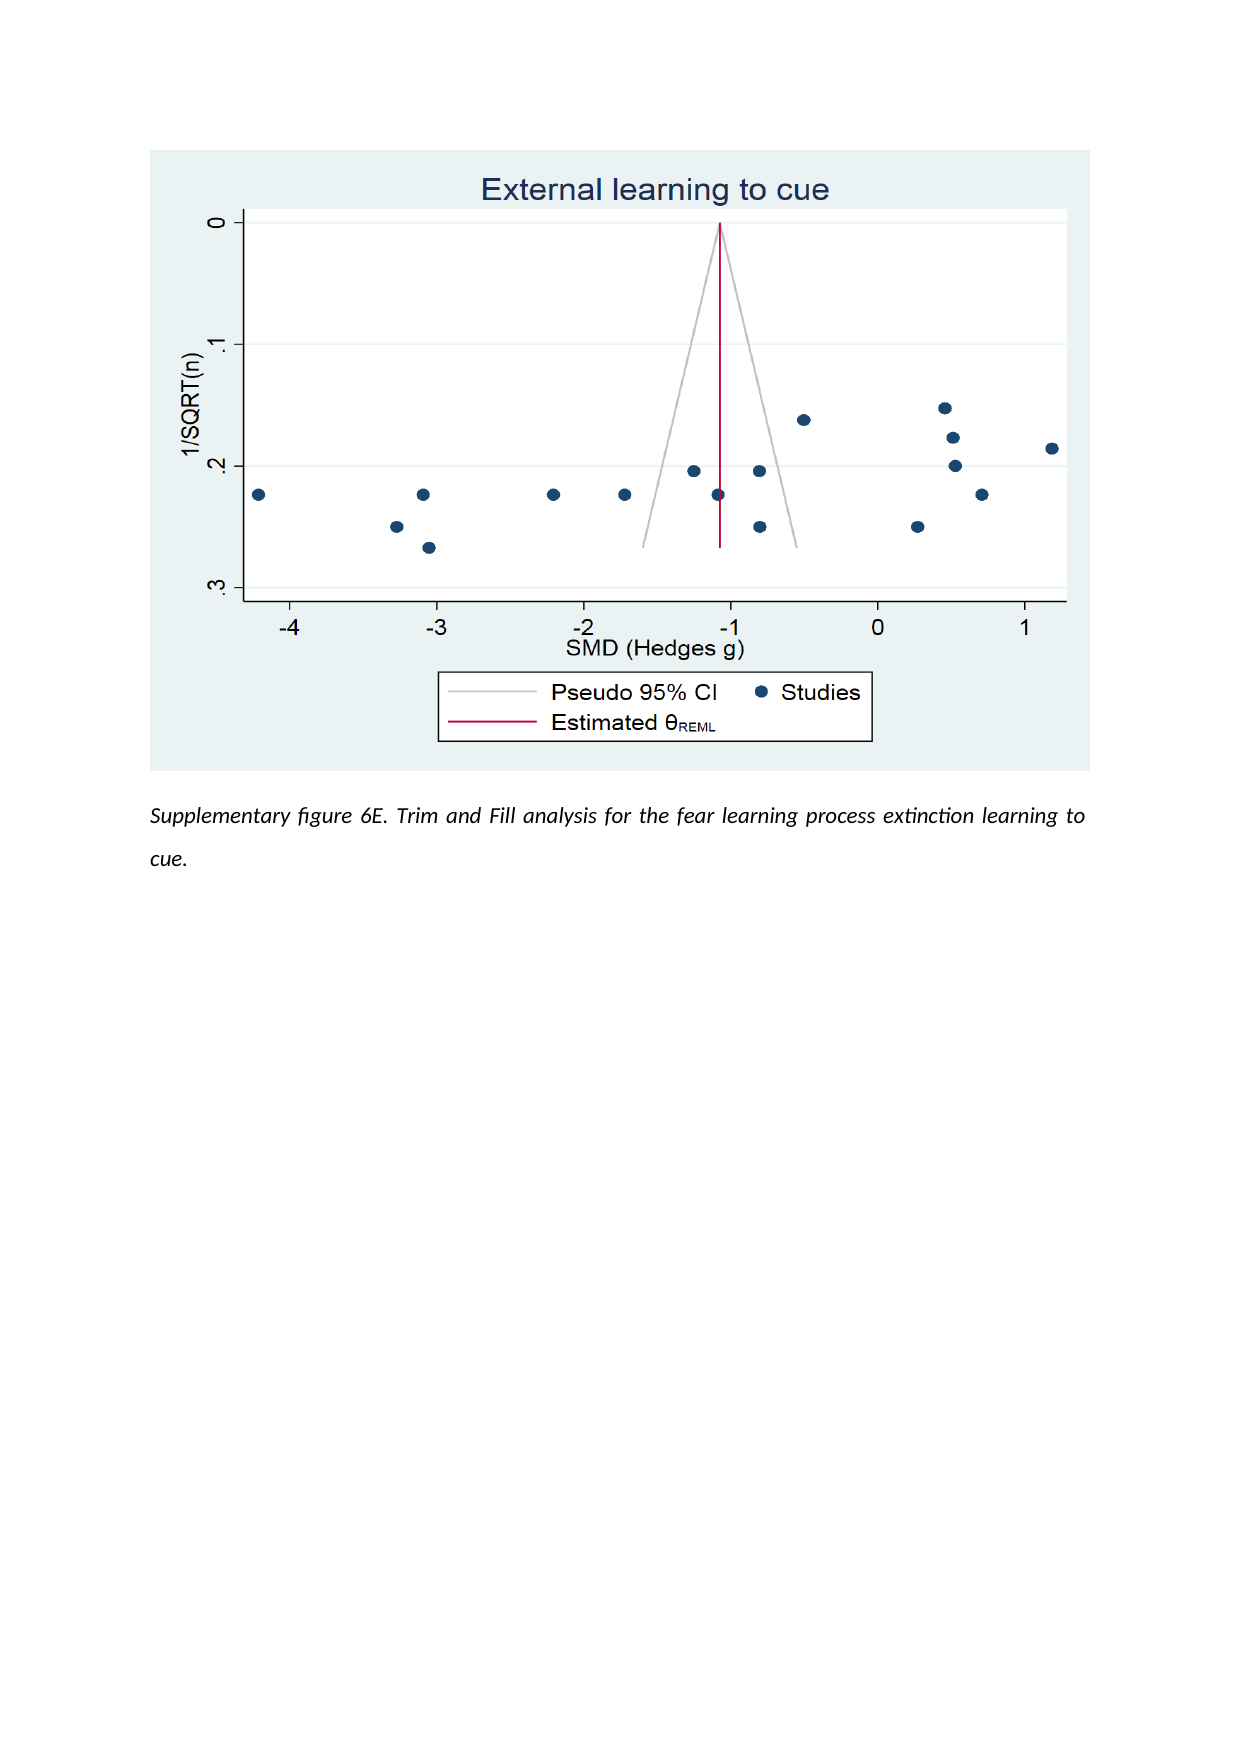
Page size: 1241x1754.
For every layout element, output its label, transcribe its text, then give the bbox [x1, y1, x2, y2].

picture [150, 150, 1091, 771]
text Supplementary figure 6E. Trim and Fill analysis for the fear learning process extinction learning to cue. [150, 802, 1090, 872]
